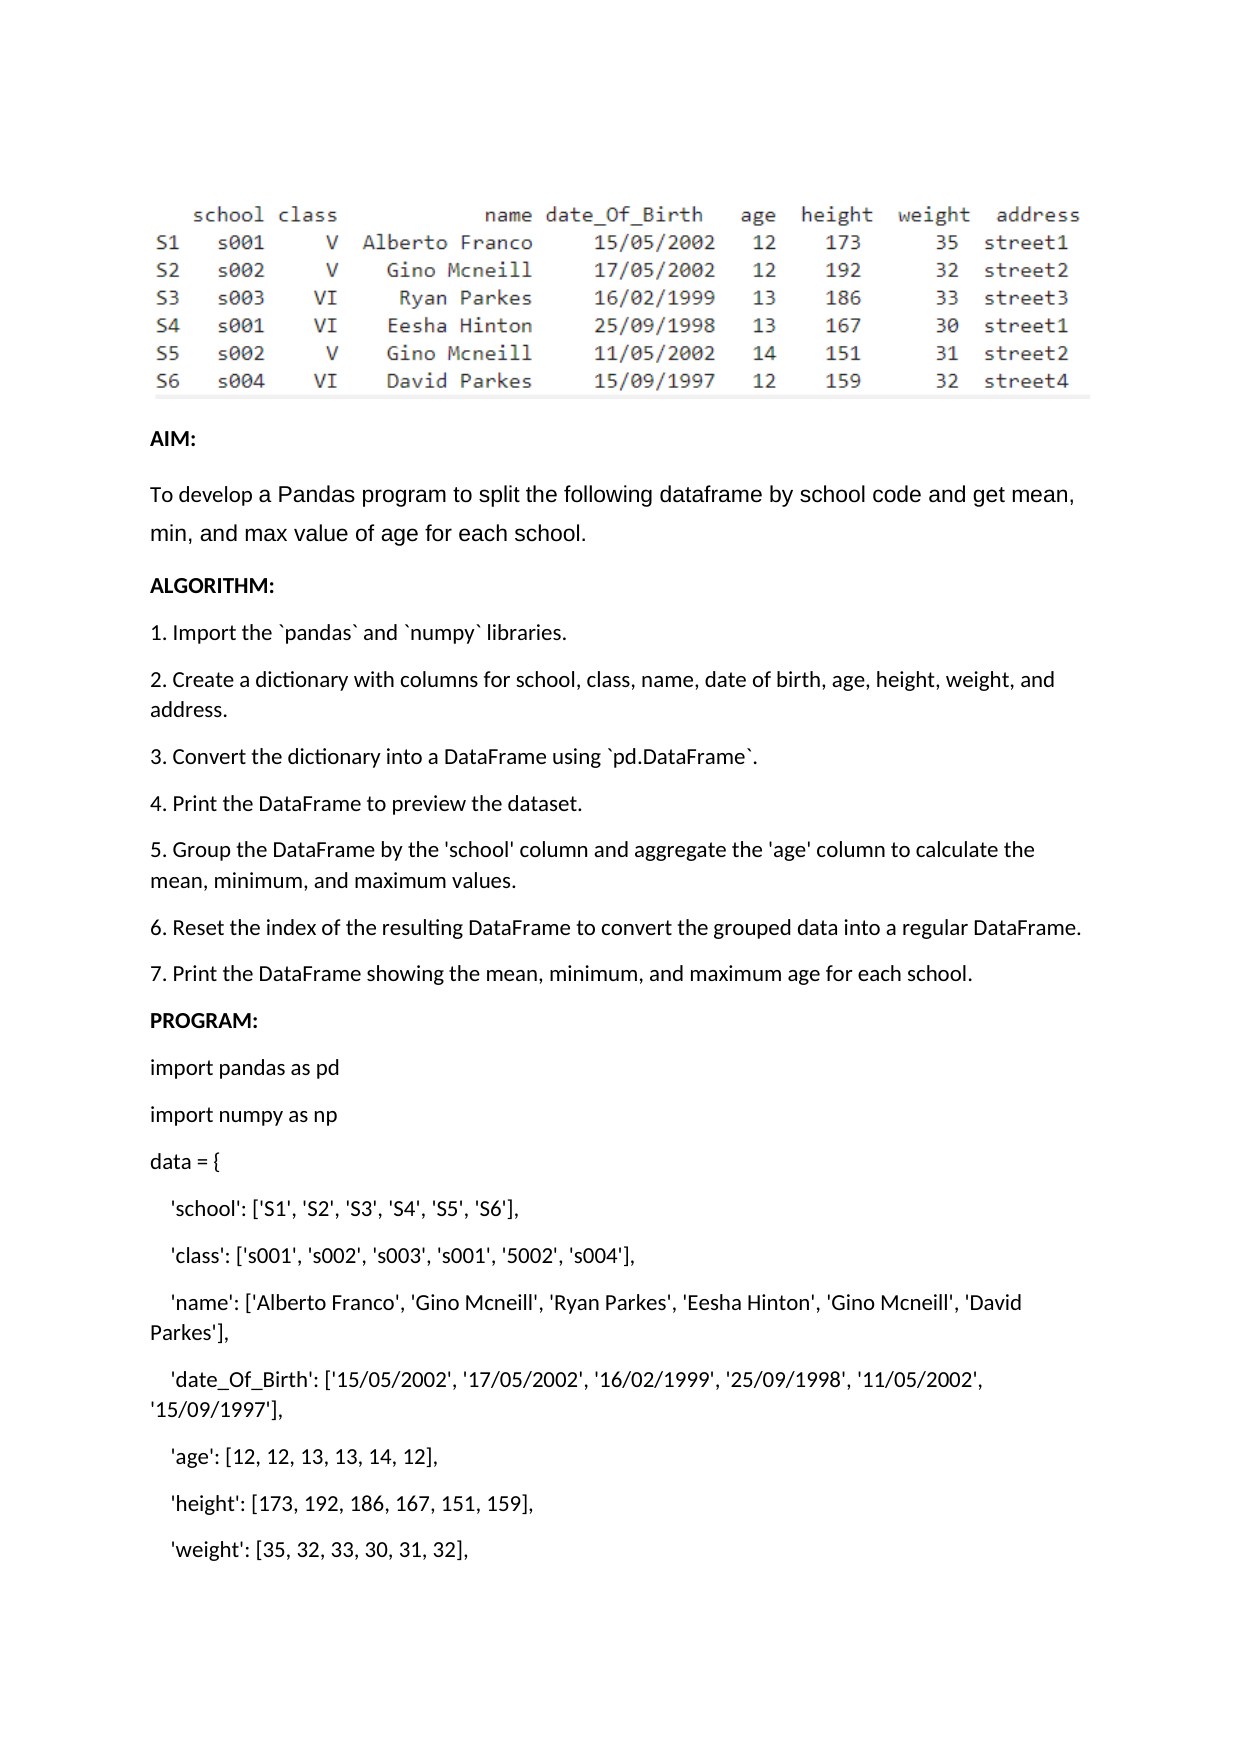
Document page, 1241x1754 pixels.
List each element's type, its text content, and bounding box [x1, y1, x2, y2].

picture [150, 187, 1091, 399]
text 4. Print the DataFrame to preview the dataset. [150, 789, 1090, 817]
text 'name': ['Alberto Franco', 'Gino Mcneill', 'Ryan Parkes', 'Eesha Hinton', 'Gino Mcneill', 'David Parkes'], [150, 1288, 1090, 1346]
text 5. Group the DataFrame by the 'school' column and aggregate the 'age' column to calculate the mean, minimum, and maximum values. [150, 836, 1090, 894]
text AIM: [150, 424, 1090, 452]
text 2. Create a dictionary with columns for school, class, name, date of birth, age, height, weight, and address. [150, 665, 1090, 723]
text 1. Import the `pandas` and `numpy` libraries. [150, 618, 1090, 646]
text 'class': ['s001', 's002', 's003', 's001', '5002', 's004'], [150, 1241, 1090, 1269]
text 'school': ['S1', 'S2', 'S3', 'S4', 'S5', 'S6'], [150, 1194, 1090, 1222]
text 3. Convert the dictionary into a DataFrame using `pd.DataFrame`. [150, 742, 1090, 770]
text data = { [150, 1147, 1090, 1175]
text 6. Reset the index of the resulting DataFrame to convert the grouped data into a regular DataFrame. [150, 913, 1090, 941]
text 'age': [12, 12, 13, 13, 14, 12], [150, 1442, 1090, 1470]
text ALGORITHM: [150, 571, 1090, 599]
text PROGRAM: [150, 1006, 1090, 1034]
text import pandas as pd [150, 1053, 1090, 1081]
text 7. Print the DataFrame showing the mean, minimum, and maximum age for each school. [150, 959, 1090, 987]
text 'date_Of_Birth': ['15/05/2002', '17/05/2002', '16/02/1999', '25/09/1998', '11/05/2002', '15/09/1997'], [150, 1365, 1090, 1423]
text To develop a Pandas program to split the following dataframe by school code and get mean, min, and max value of age for each school. [150, 471, 1090, 546]
text 'height': [173, 192, 186, 167, 151, 159], [150, 1489, 1090, 1517]
text 'weight': [35, 32, 33, 30, 31, 32], [150, 1536, 1090, 1563]
text import numpy as np [150, 1100, 1090, 1128]
